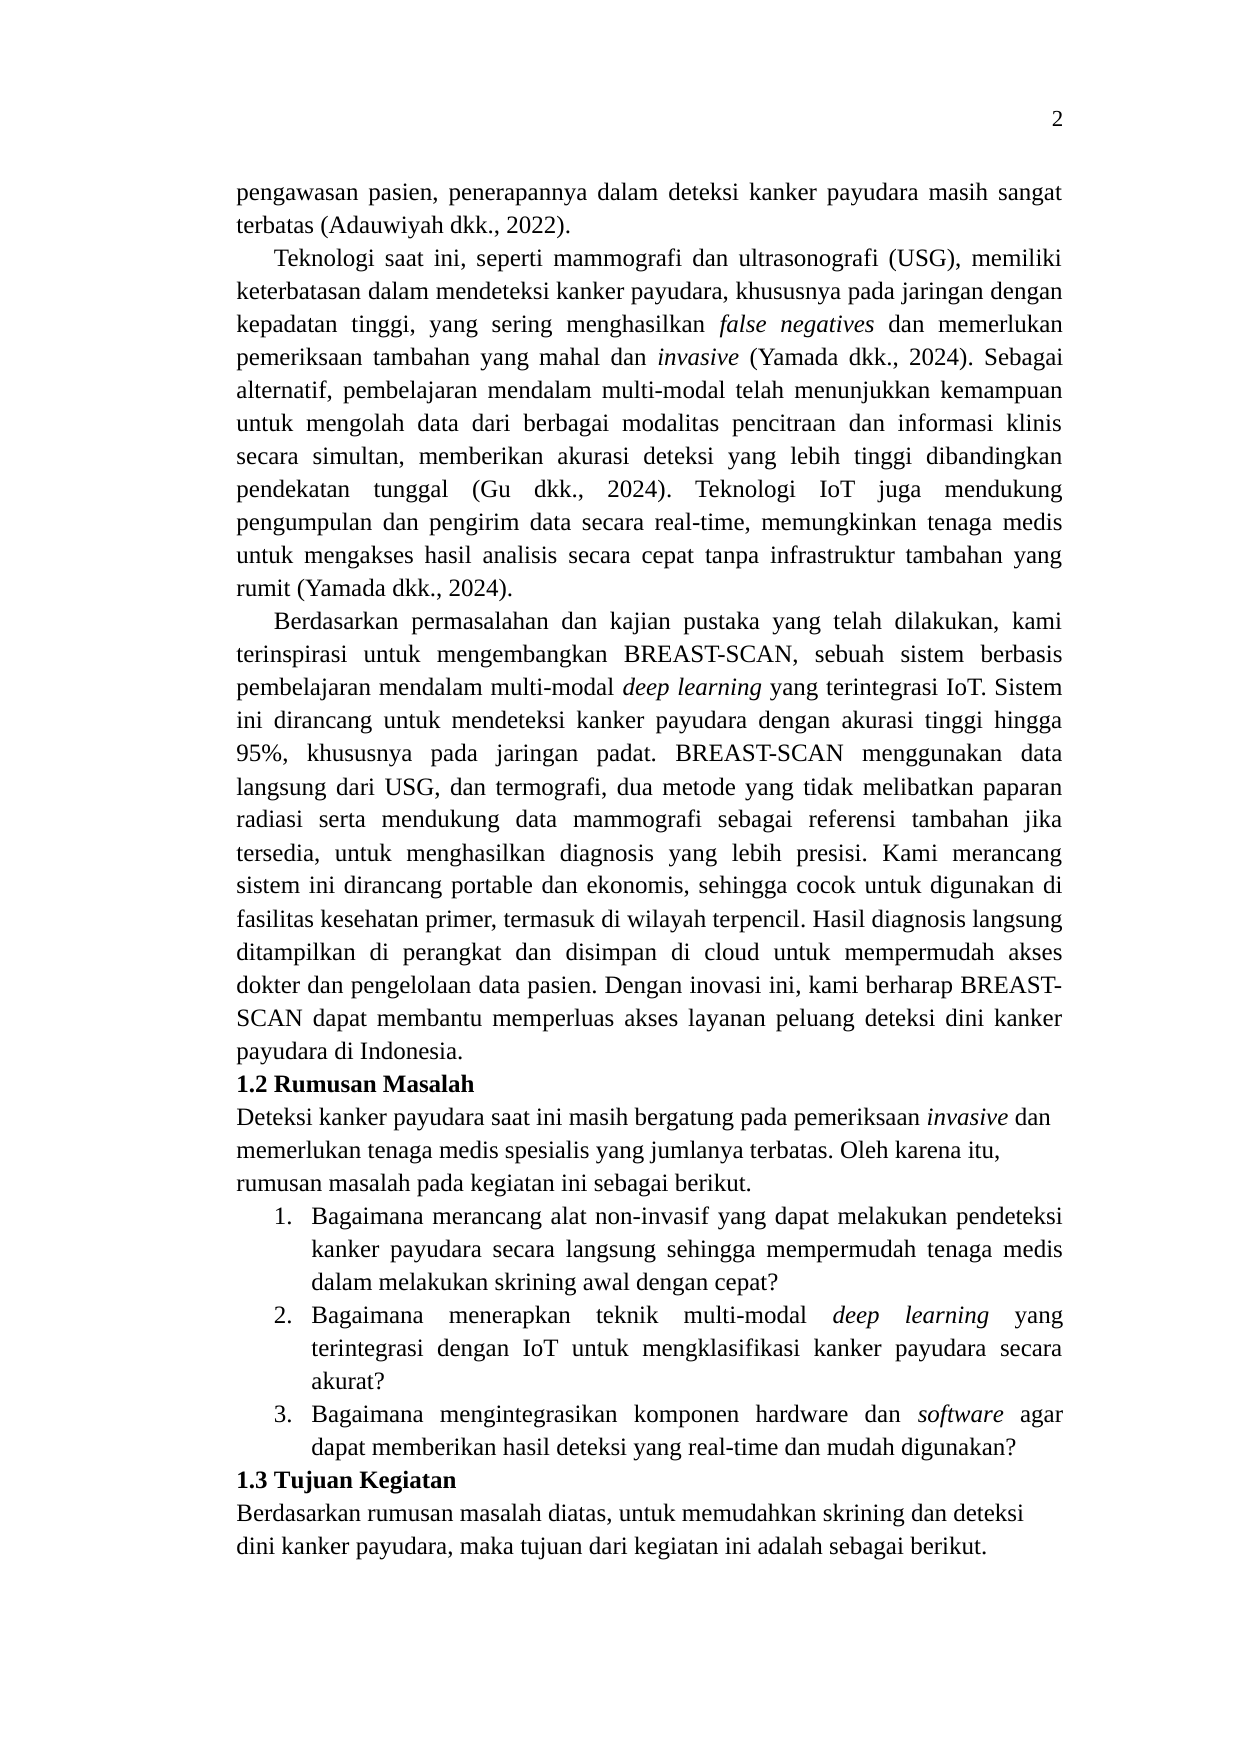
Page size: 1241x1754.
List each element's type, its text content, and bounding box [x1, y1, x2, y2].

list Bagaimana mengintegrasikan komponen hardware dan software agar dapat memberikan hasil deteksi yang real-time dan mudah digunakan? [274, 1399, 1063, 1461]
text Berdasarkan rumusan masalah diatas, untuk memudahkan skrining dan deteksi dini kanker payudara, maka tujuan dari kegiatan ini adalah sebagai berikut. [236, 1498, 1063, 1560]
list Bagaimana menerapkan teknik multi-modal deep learning yang terintegrasi dengan IoT untuk mengklasifikasi kanker payudara secara akurat? [274, 1300, 1063, 1395]
list Bagaimana merancang alat non-invasif yang dapat melakukan pendeteksi kanker payudara secara langsung sehingga mempermudah tenaga medis dalam melakukan skrining awal dengan cepat? [274, 1201, 1063, 1296]
subtitle 1.3 Tujuan Kegiatan [236, 1465, 1063, 1494]
text Teknologi saat ini, seperti mammografi dan ultrasonografi (USG), memiliki keterbatasan dalam mendeteksi kanker payudara, khususnya pada jaringan dengan kepadatan tinggi, yang sering menghasilkan false negatives dan memerlukan pemeriksaan tambahan yang mahal dan invasive (Yamada dkk., 2024). Sebagai alternatif, pembelajaran mendalam multi-modal telah menunjukkan kemampuan untuk mengolah data dari berbagai modalitas pencitraan dan informasi klinis secara simultan, memberikan akurasi deteksi yang lebih tinggi dibandingkan pendekatan tunggal (Gu dkk., 2024). Teknologi IoT juga mendukung pengumpulan dan pengirim data secara real-time, memungkinkan tenaga medis untuk mengakses hasil analisis secara cepat tanpa infrastruktur tambahan yang rumit (Yamada dkk., 2024). [236, 243, 1063, 602]
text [236, 177, 1063, 239]
text Berdasarkan permasalahan dan kajian pustaka yang telah dilakukan, kami terinspirasi untuk mengembangkan BREAST-SCAN, sebuah sistem berbasis pembelajaran mendalam multi-modal deep learning yang terintegrasi IoT. Sistem ini dirancang untuk mendeteksi kanker payudara dengan akurasi tinggi hingga 95%, khususnya pada jaringan padat. BREAST-SCAN menggunakan data langsung dari USG, dan termografi, dua metode yang tidak melibatkan paparan radiasi serta mendukung data mammografi sebagai referensi tambahan jika tersedia, untuk menghasilkan diagnosis yang lebih presisi. Kami merancang sistem ini dirancang portable dan ekonomis, sehingga cocok untuk digunakan di fasilitas kesehatan primer, termasuk di wilayah terpencil. Hasil diagnosis langsung ditampilkan di perangkat dan disimpan di cloud untuk mempermudah akses dokter dan pengelolaan data pasien. Dengan inovasi ini, kami berharap BREAST-SCAN dapat membantu memperluas akses layanan peluang deteksi dini kanker payudara di Indonesia. [236, 606, 1063, 1064]
subtitle 1.2 Rumusan Masalah [236, 1069, 1063, 1097]
text Deteksi kanker payudara saat ini masih bergatung pada pemeriksaan invasive dan memerlukan tenaga medis spesialis yang jumlanya terbatas. Oleh karena itu, rumusan masalah pada kegiatan ini sebagai berikut. [236, 1102, 1063, 1197]
